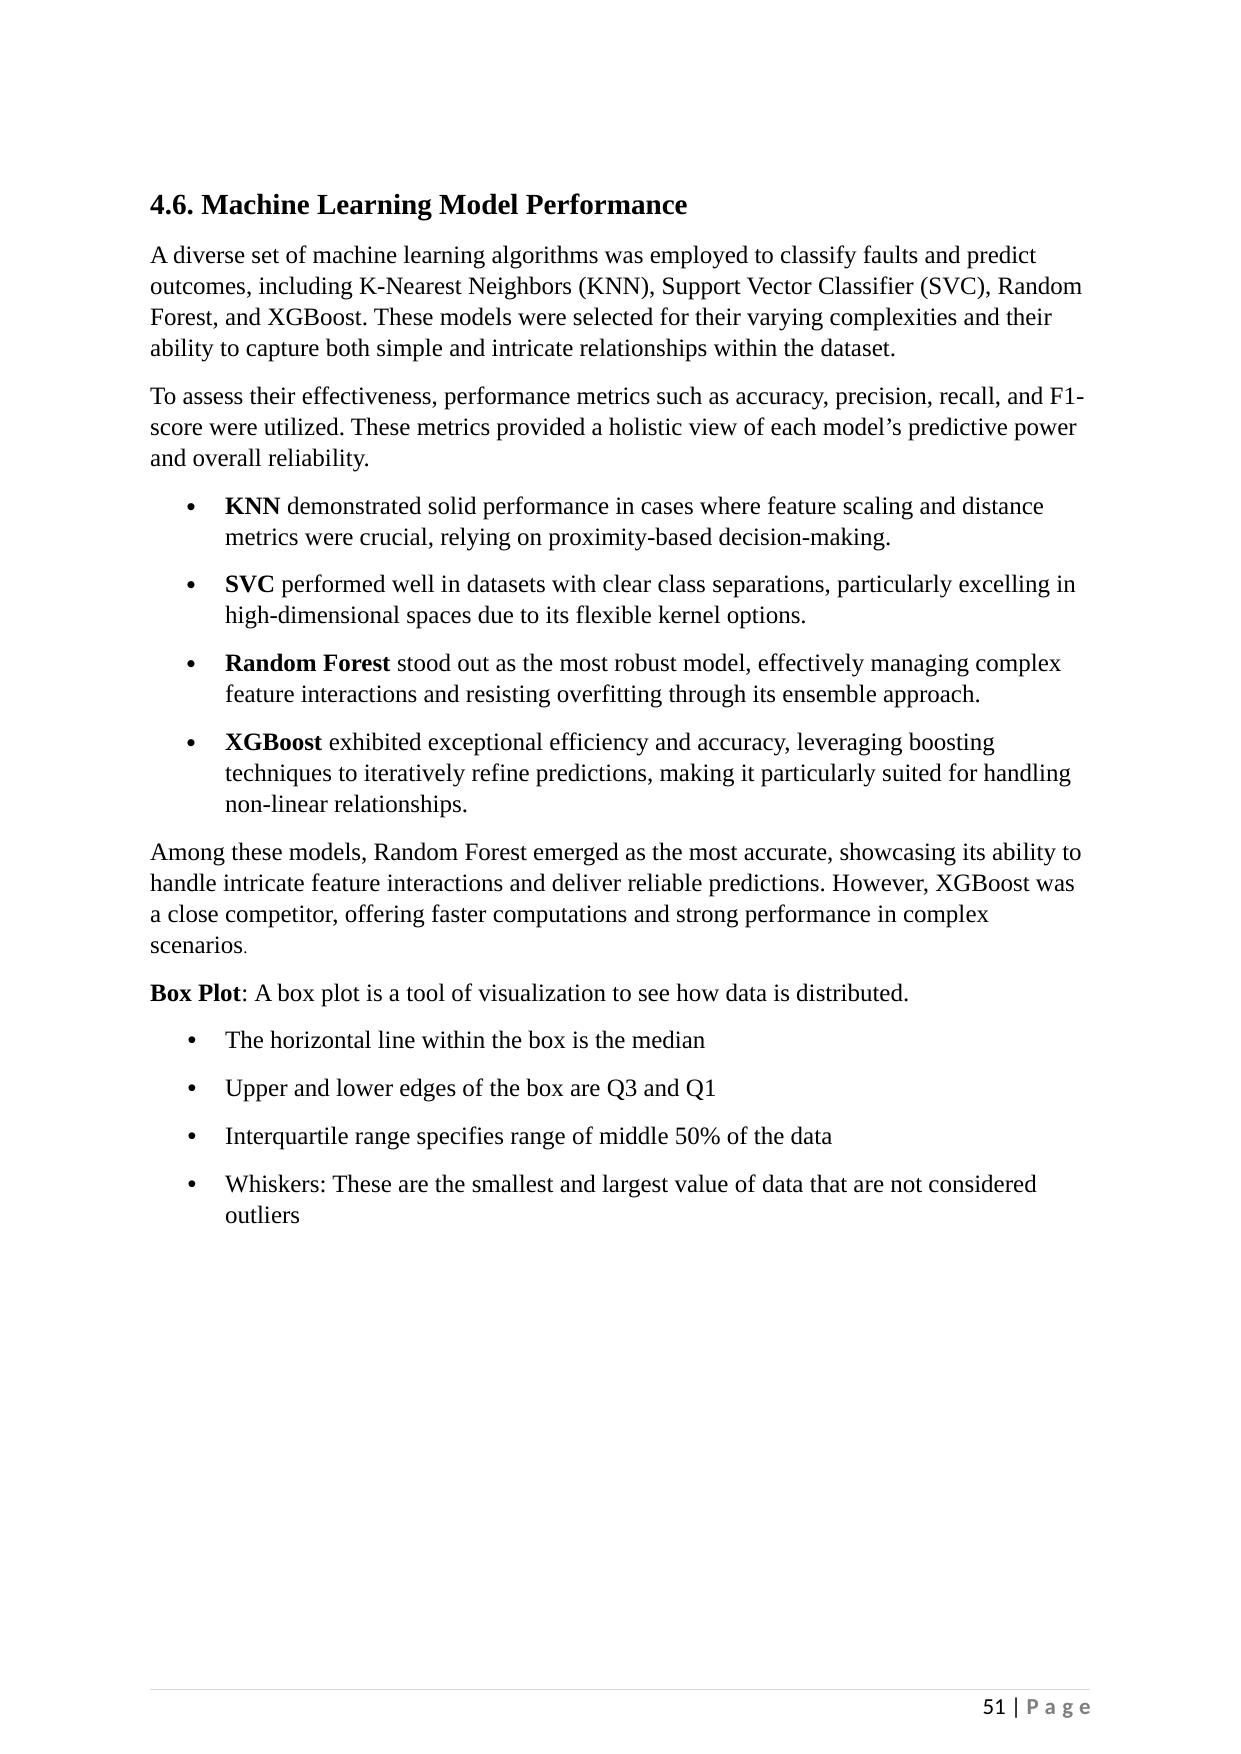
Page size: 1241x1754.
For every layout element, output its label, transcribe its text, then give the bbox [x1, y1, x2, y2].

list Upper and lower edges of the box are Q3 and Q1 [187, 1073, 1090, 1102]
list XGBoost exhibited exceptional efficiency and accuracy, leveraging boosting techniques to iteratively refine predictions, making it particularly suited for handling non-linear relationships. [187, 727, 1090, 818]
list SVC performed well in datasets with clear class separations, particularly excelling in high-dimensional spaces due to its flexible kernel options. [187, 569, 1090, 629]
list Interquartile range specifies range of middle 50% of the data [187, 1121, 1090, 1150]
text Among these models, Random Forest emerged as the most accurate, showcasing its ability to handle intricate feature interactions and deliver reliable predictions. However, XGBoost was a close competitor, offering faster computations and strong performance in complex scenarios. [150, 837, 1090, 959]
text To assess their effectiveness, performance metrics such as accuracy, precision, recall, and F1-score were utilized. These metrics provided a holistic view of each model’s predictive power and overall reliability. [150, 381, 1090, 472]
list The horizontal line within the box is the median [187, 1025, 1090, 1054]
list Whiskers: These are the smallest and largest value of data that are not considered outliers [187, 1169, 1090, 1229]
text Box Plot: A box plot is a tool of visualization to see how data is distributed. [150, 978, 1090, 1006]
list KNN demonstrated solid performance in cases where feature scaling and distance metrics were crucial, relying on proximity-based decision-making. [187, 491, 1090, 551]
text A diverse set of machine learning algorithms was employed to classify faults and predict outcomes, including K-Nearest Neighbors (KNN), Support Vector Classifier (SVC), Random Forest, and XGBoost. These models were selected for their varying complexities and their ability to capture both simple and intricate relationships within the dataset. [150, 240, 1090, 362]
list Random Forest stood out as the most robust model, effectively managing complex feature interactions and resisting overfitting through its ensemble approach. [187, 648, 1090, 708]
text 4.6. Machine Learning Model Performance [150, 187, 1090, 221]
